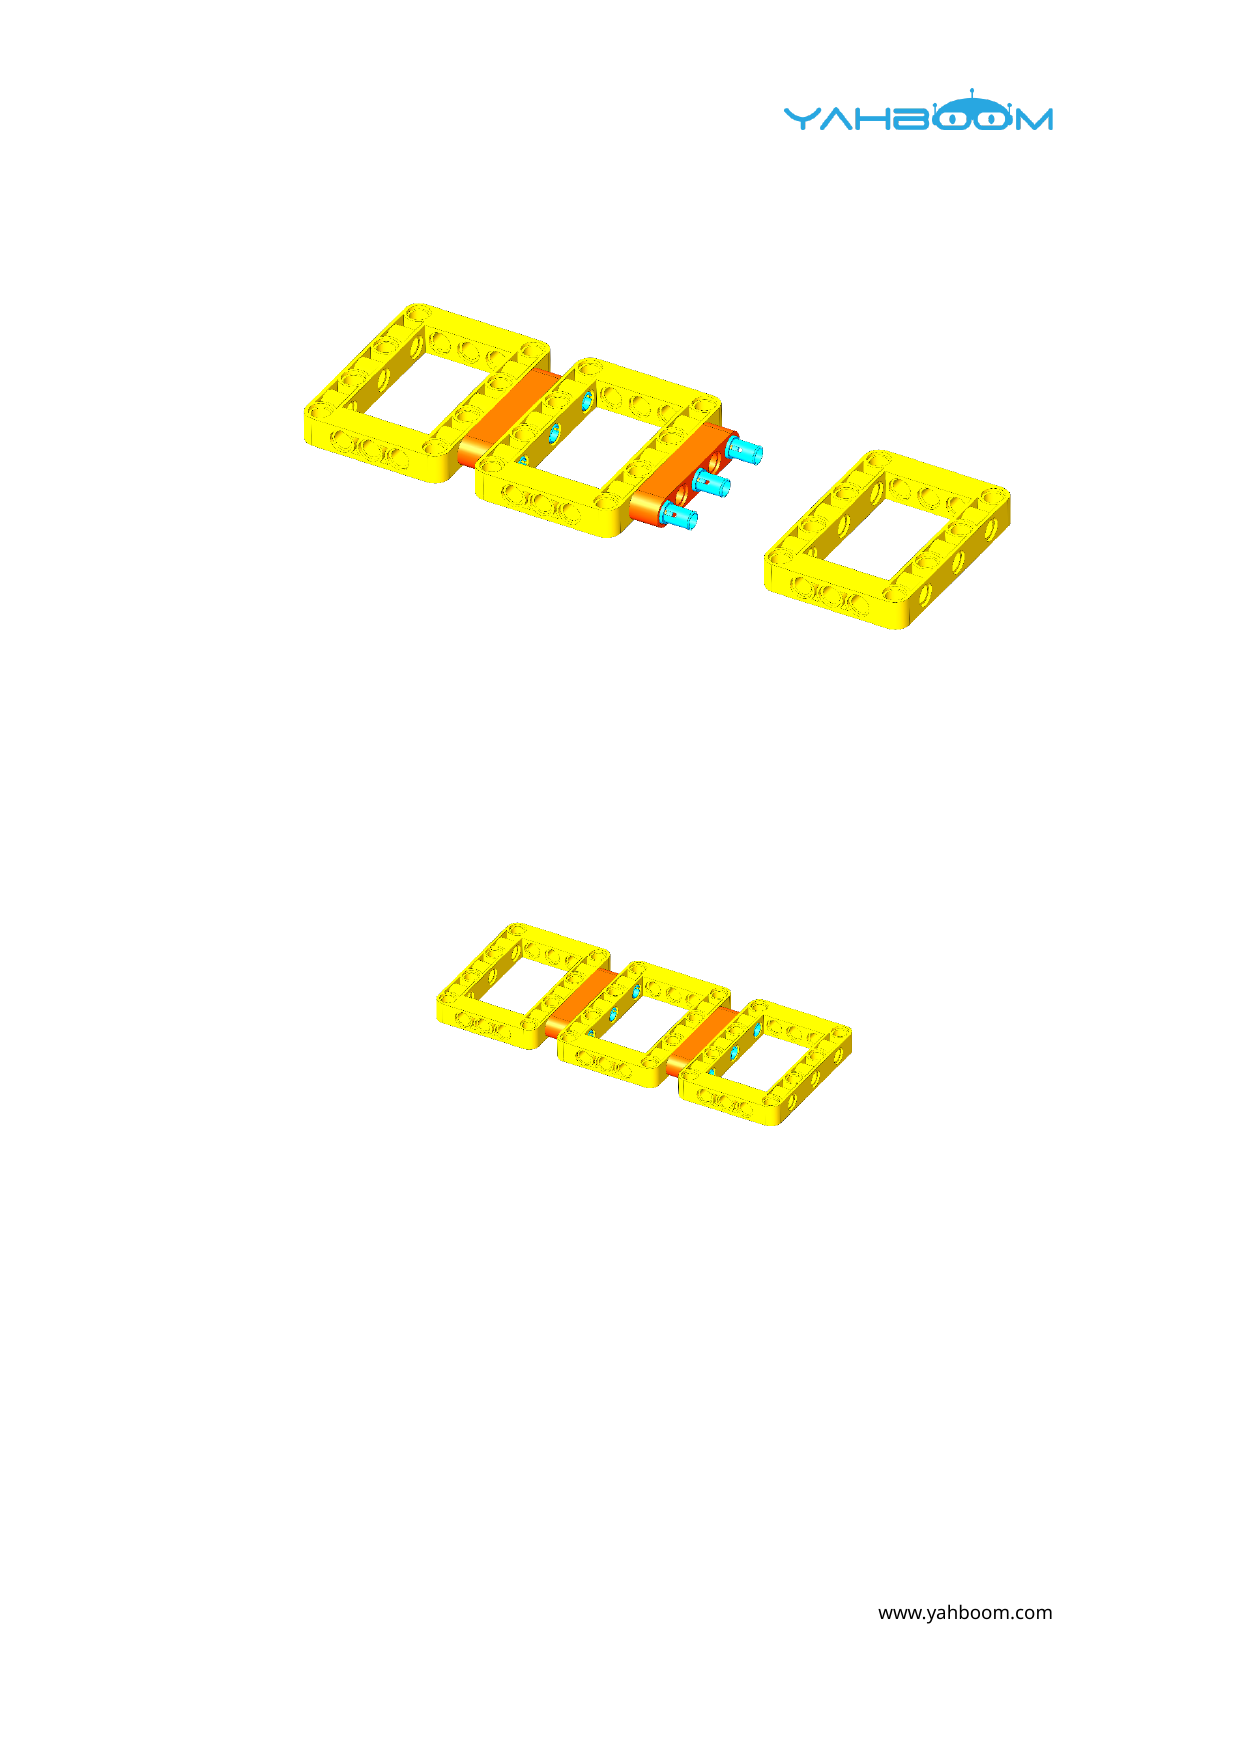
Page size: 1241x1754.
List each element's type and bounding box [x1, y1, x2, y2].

picture [187, 744, 1053, 1305]
picture [187, 159, 1053, 720]
picture [784, 88, 1053, 130]
